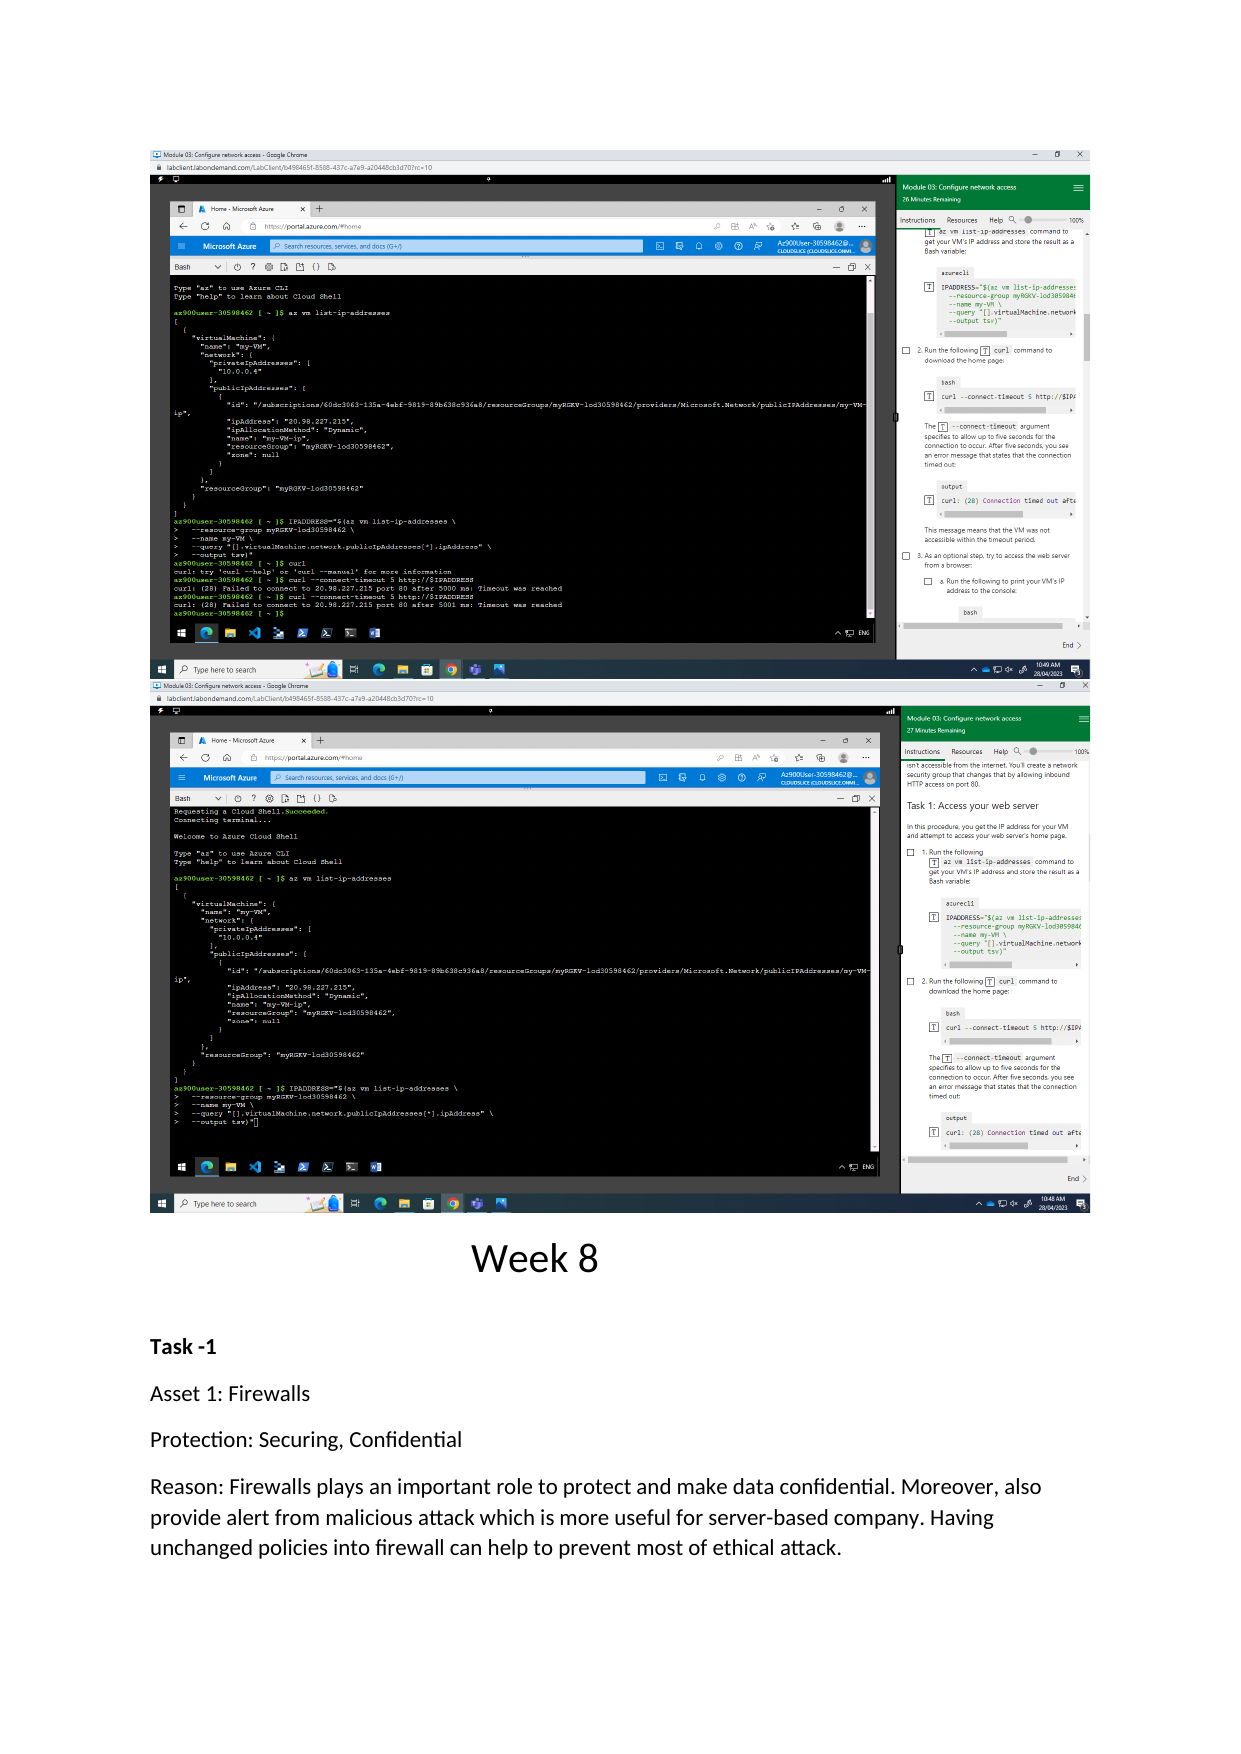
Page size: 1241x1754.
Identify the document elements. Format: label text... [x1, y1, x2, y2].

picture [150, 150, 1091, 679]
text Task -1 [150, 1332, 1090, 1360]
text Protection: Securing, Confidential [150, 1426, 1090, 1453]
text Reason: Firewalls plays an important role to protect and make data confidential. Moreover, also provide alert from malicious attack which is more useful for server-based company. Having unchanged policies into firewall can help to prevent most of ethical attack. [150, 1472, 1090, 1561]
text Asset 1: Firewalls [150, 1379, 1090, 1407]
text Week 8 [150, 1232, 1090, 1313]
picture [150, 681, 1091, 1213]
